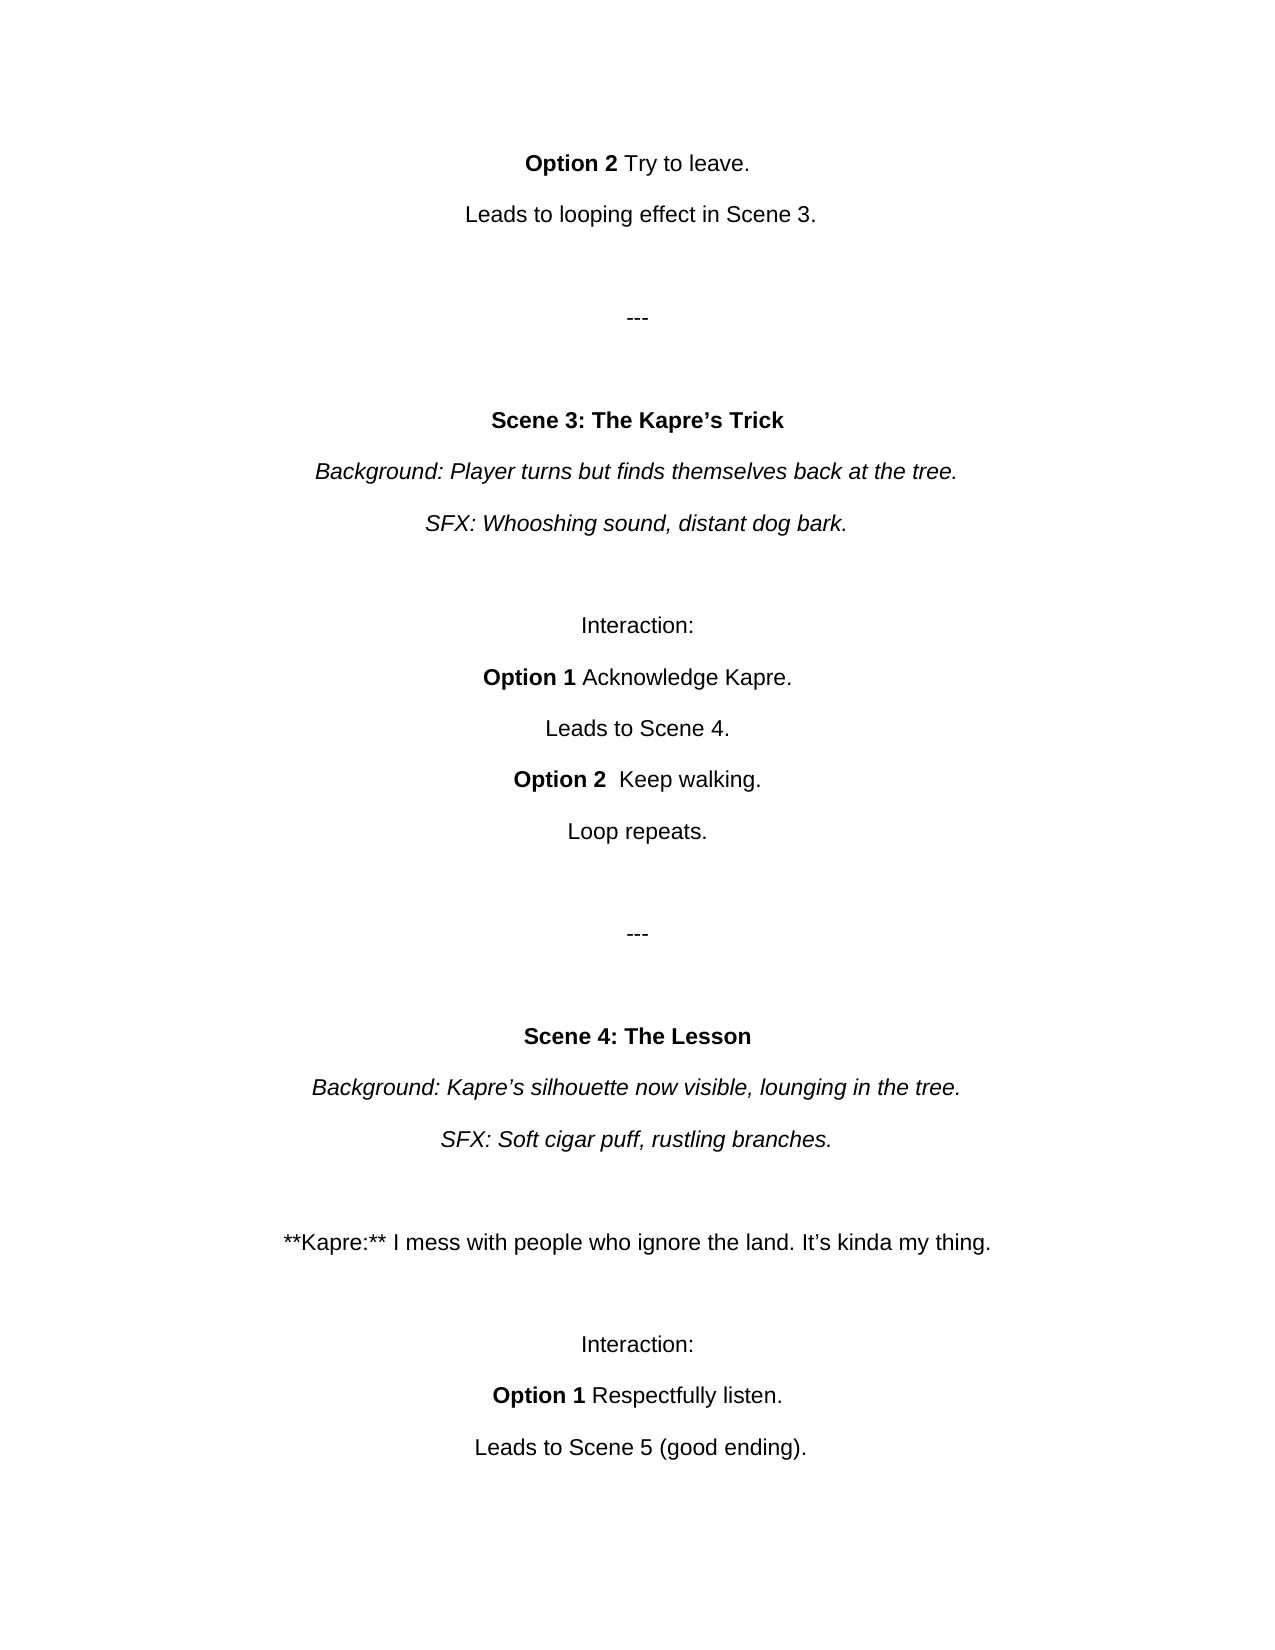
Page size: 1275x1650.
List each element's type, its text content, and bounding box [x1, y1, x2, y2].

text Scene 4: The Lesson [150, 1023, 1125, 1049]
text Scene 3: The Kapre’s Trick [150, 407, 1125, 433]
text Loop repeats. [150, 818, 1125, 844]
text SFX: Soft cigar puff, rustling branches. [150, 1126, 1125, 1152]
text Leads to Scene 4. [150, 715, 1125, 741]
text Leads to looping effect in Scene 3. [150, 201, 1125, 228]
text --- [150, 920, 1125, 947]
text --- [150, 304, 1125, 330]
text Leads to Scene 5 (good ending). [150, 1434, 1125, 1460]
text SFX: Whooshing sound, distant dog bark. [150, 509, 1125, 536]
text Background: Kapre’s silhouette now visible, lounging in the tree. [150, 1074, 1125, 1101]
text Option 1 Acknowledge Kapre. [150, 663, 1125, 690]
text Interaction: [150, 612, 1125, 638]
text **Kapre:** I mess with people who ignore the land. It’s kinda my thing. [150, 1228, 1125, 1255]
text Interaction: [150, 1331, 1125, 1357]
text Option 2 Keep walking. [150, 766, 1125, 793]
text Option 1 Respectfully listen. [150, 1382, 1125, 1409]
text Background: Player turns but finds themselves back at the tree. [150, 458, 1125, 484]
text Option 2 Try to leave. [150, 150, 1125, 176]
